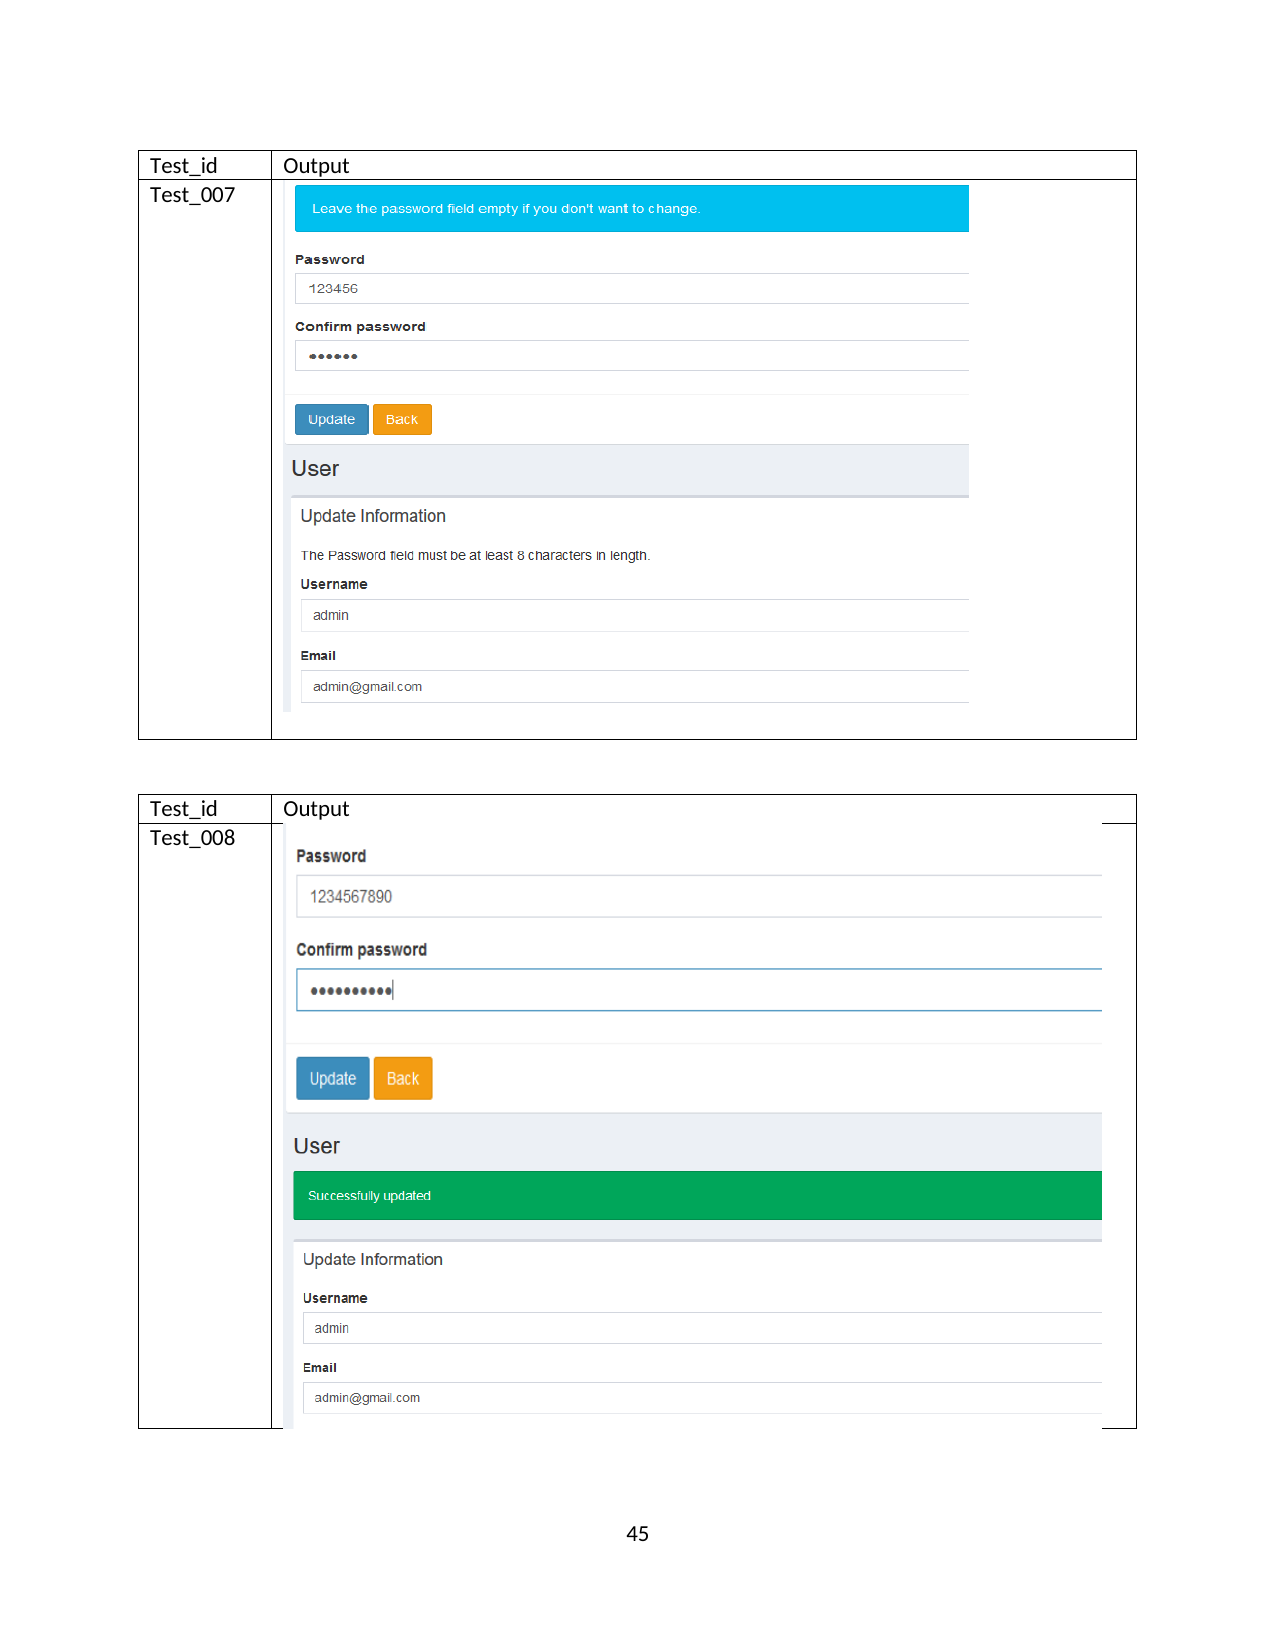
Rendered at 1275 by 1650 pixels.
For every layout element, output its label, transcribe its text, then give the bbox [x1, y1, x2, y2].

table_header Test_id [139, 151, 271, 179]
picture [283, 823, 1102, 1429]
table_cell [1102, 824, 1136, 1428]
table_header Test_id [139, 795, 271, 822]
table_cell [272, 180, 1136, 739]
table_cell [272, 824, 283, 1428]
table_header Output [272, 795, 1136, 822]
picture [283, 180, 969, 712]
table_header Output [272, 151, 1136, 179]
table_cell Test_007 [139, 180, 271, 739]
table_cell Test_008 [139, 824, 271, 1428]
